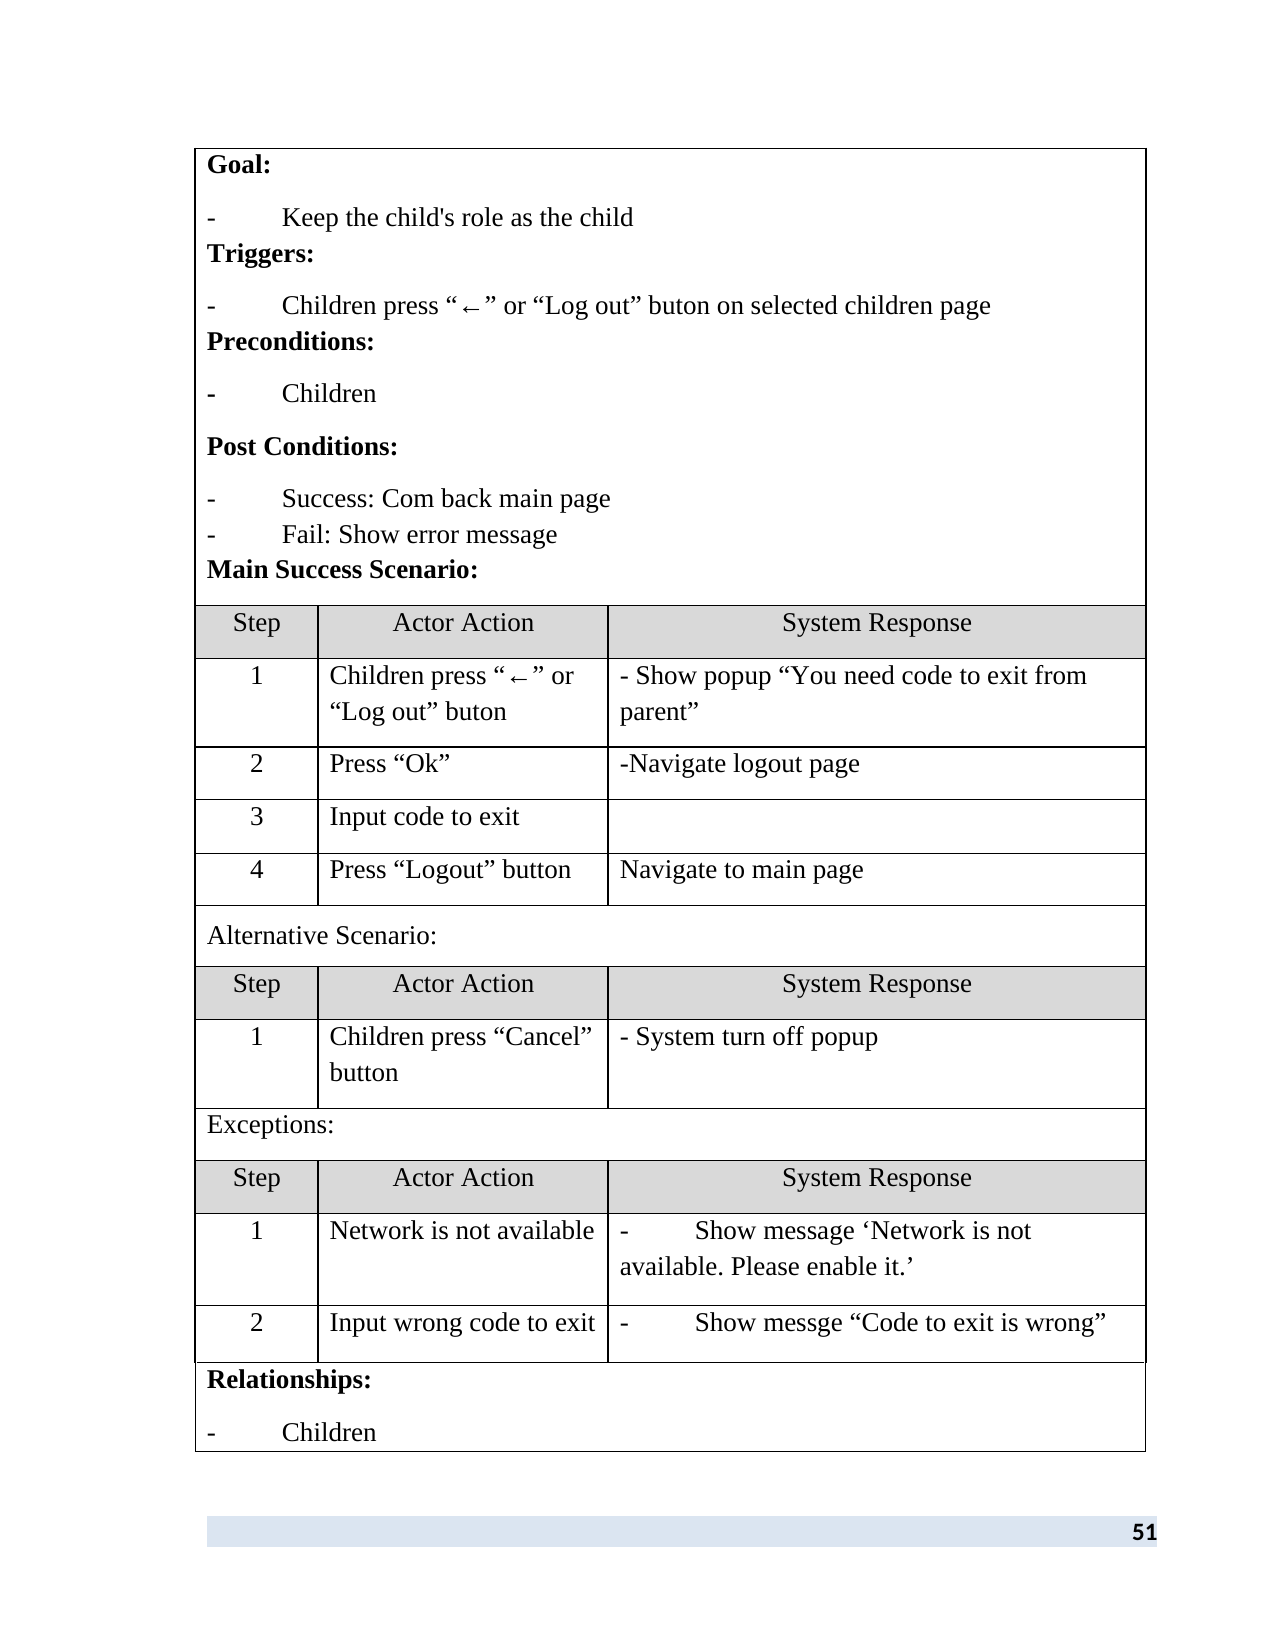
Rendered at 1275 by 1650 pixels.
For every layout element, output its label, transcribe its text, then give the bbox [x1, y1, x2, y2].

table_cell Actor Action [319, 1161, 607, 1213]
table_cell Actor Action [319, 606, 607, 658]
table_cell Step [196, 967, 317, 1019]
table_cell 2 [196, 1306, 317, 1362]
table_cell System Response [609, 1161, 1145, 1213]
table_cell Step [196, 606, 317, 658]
table_cell Children press “Cancel” button [319, 1020, 607, 1107]
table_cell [196, 1362, 1145, 1451]
table_cell Show message ‘Network is not available. Please enable it.’ [609, 1214, 1145, 1305]
table_cell Alternative Scenario: [196, 906, 1145, 966]
table_cell Navigate to main page [609, 854, 1145, 905]
table_cell 4 [196, 854, 317, 905]
table_cell Show messge “Code to exit is wrong” [609, 1306, 1145, 1362]
table_cell - Show popup “You need code to exit from parent” [609, 659, 1145, 746]
table_cell [609, 800, 1145, 852]
table_cell System Response [609, 967, 1145, 1019]
table_cell Input code to exit [319, 800, 607, 852]
table_cell Exceptions: [196, 1109, 1145, 1160]
table_cell Actor Action [319, 967, 607, 1019]
table_cell Network is not available [319, 1214, 607, 1305]
table_cell 2 [196, 748, 317, 799]
table_cell 1 [196, 659, 317, 746]
table_cell System Response [609, 606, 1145, 658]
table_cell Input wrong code to exit [319, 1306, 607, 1362]
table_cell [196, 149, 1145, 605]
table_cell - System turn off popup [609, 1020, 1145, 1107]
table_cell Step [196, 1161, 317, 1213]
table_cell 1 [196, 1214, 317, 1305]
table_cell Press “Ok” [319, 748, 607, 799]
table_cell 3 [196, 800, 317, 852]
table_cell Press “Logout” button [319, 854, 607, 905]
table_cell Children press “←” or “Log out” buton [319, 659, 607, 746]
table_cell -Navigate logout page [609, 748, 1145, 799]
table_cell 1 [196, 1020, 317, 1107]
